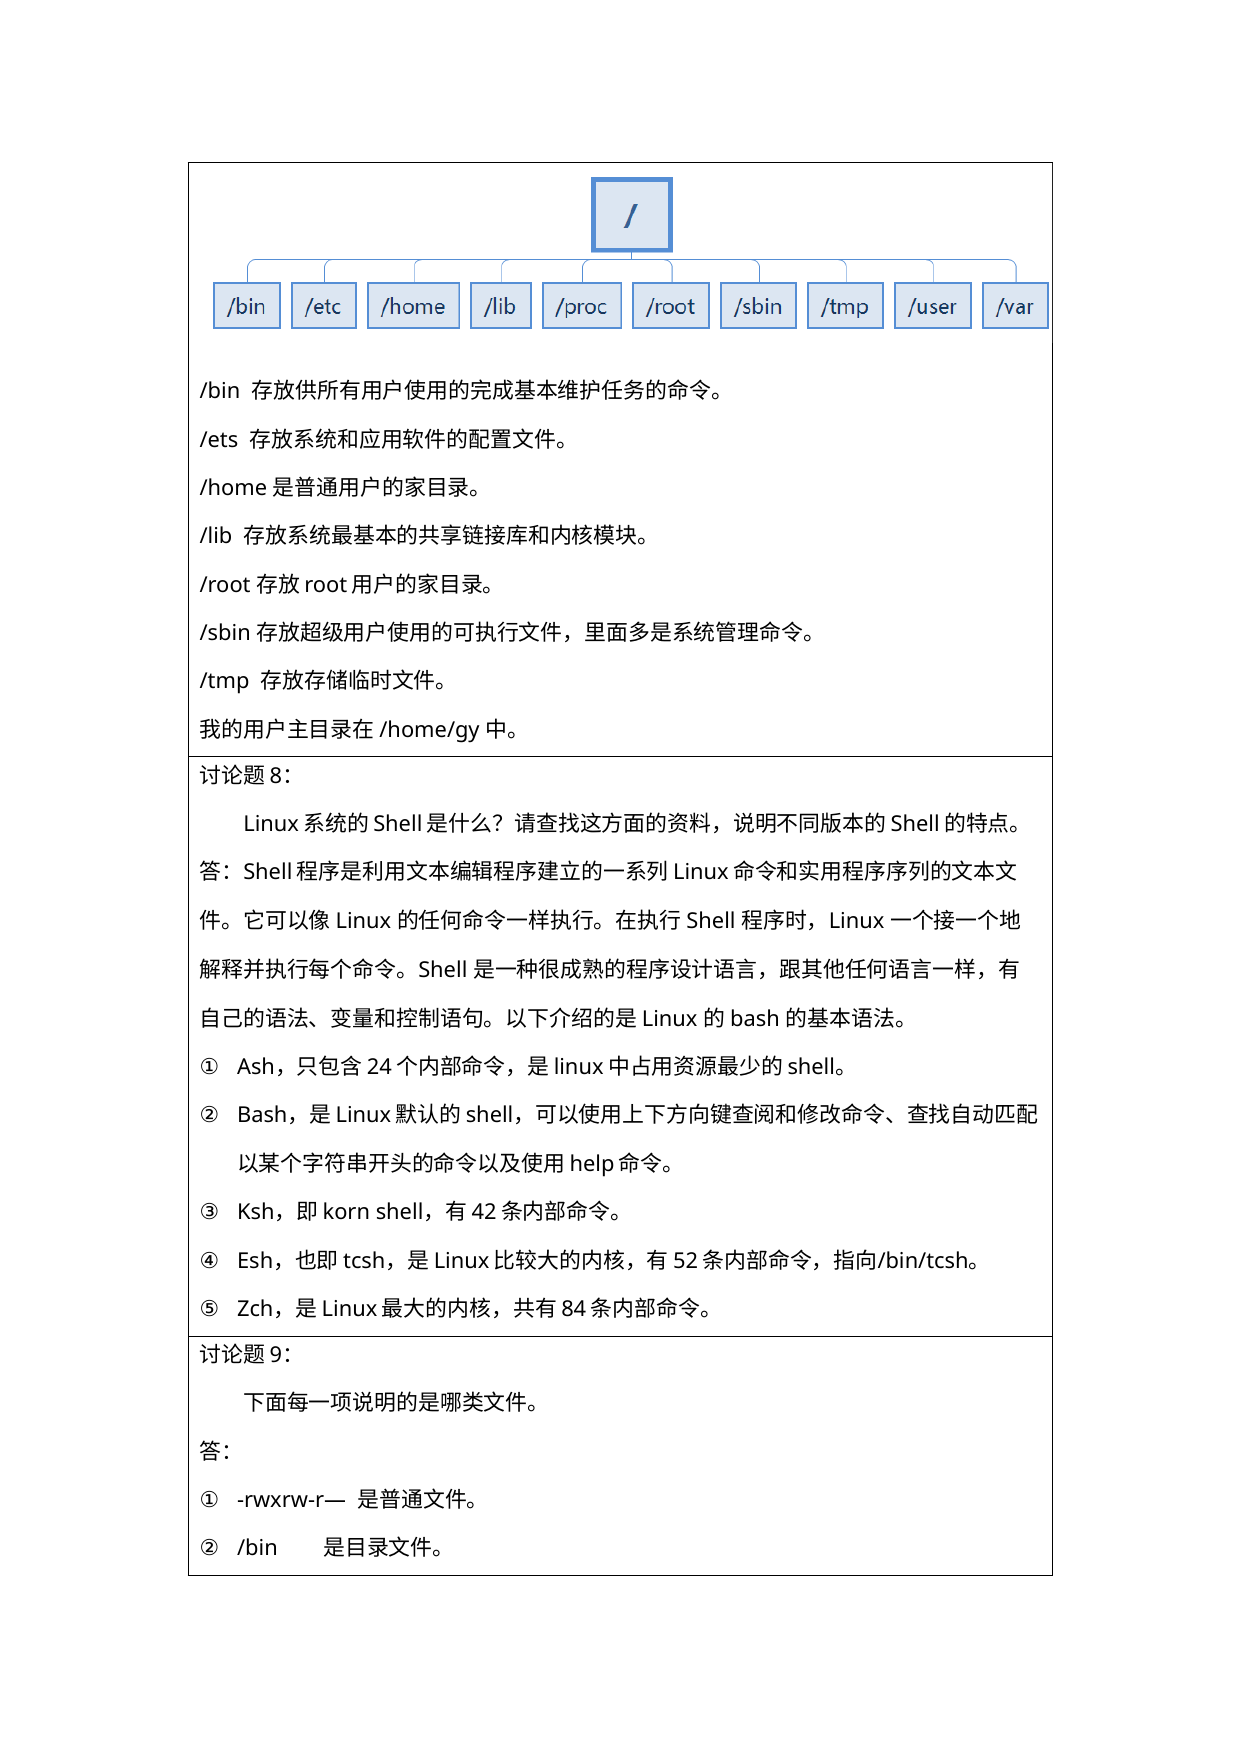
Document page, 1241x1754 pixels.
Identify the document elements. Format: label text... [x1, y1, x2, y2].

table_cell 讨论题8： Linux系统的Shell是什么？请查找这方面的资料，说明不同版本的Shell的特点。 答：Shell程序是利用文本编辑程序建立的一系列Linux命令和实用程序序列的文本文件。它可以像 Linux 的任何命令一样执行。在执行 Shell 程序时，Linux 一个接一个地解释并执行每个命令。Shell 是一种很成熟的程序设计语言，跟其他任何语言一样，有自己的语法、变量和控制语句。以下介绍的是 Linux 的 bash 的基本语法。 Ash，只包含24个内部命令，是linux中占用资源最少的shell。 Bash，是Linux默认的shell，可以使用上下方向键查阅和修改命令、查找自动匹配以某个字符串开头的命令以及使用help命令。 Ksh，即korn shell，有42条内部命令。 Esh，也即tcsh，是Linux比较大的内核，有52条内部命令，指向/bin/tcsh。 Zch，是Linux最大的内核，共有84条内部命令。 [189, 757, 1052, 1336]
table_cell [189, 163, 1052, 756]
picture [199, 163, 1053, 343]
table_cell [189, 1337, 1052, 1575]
